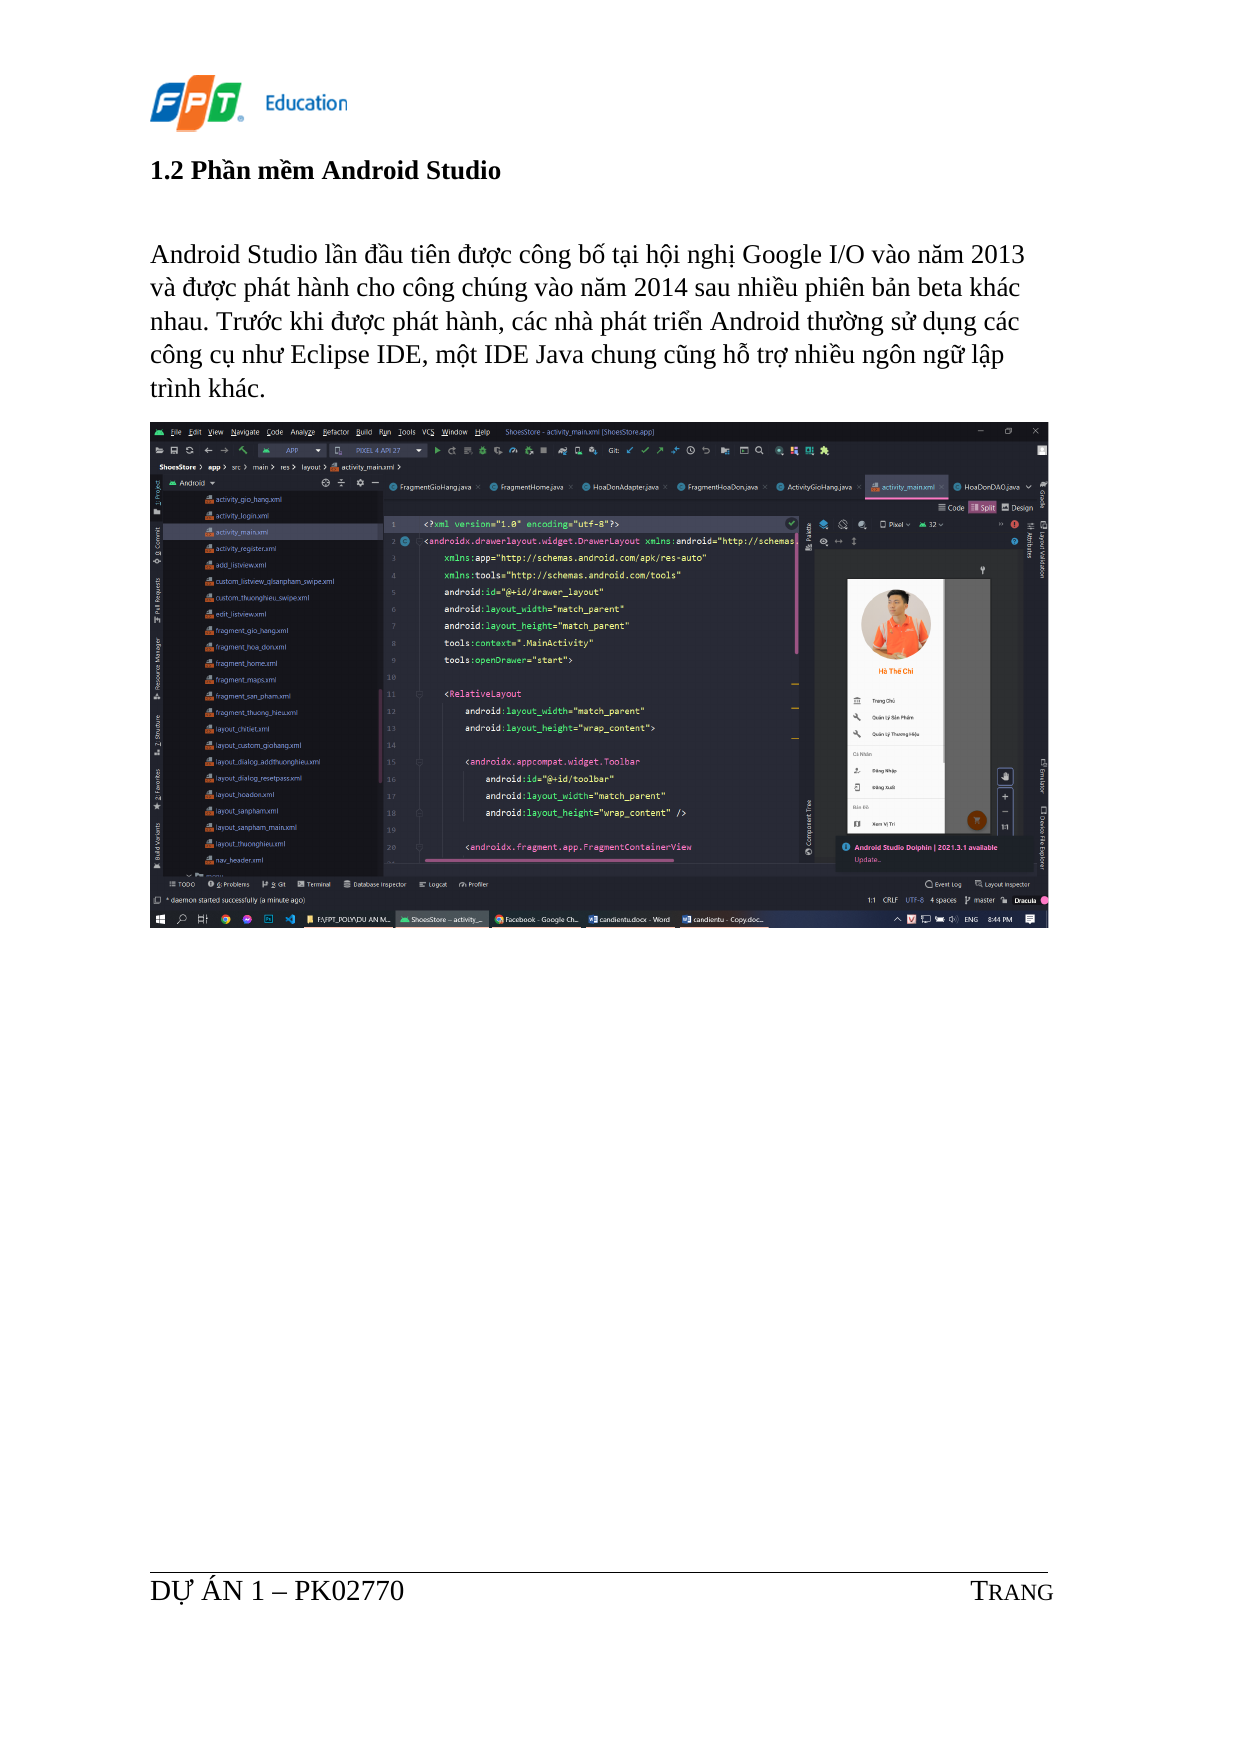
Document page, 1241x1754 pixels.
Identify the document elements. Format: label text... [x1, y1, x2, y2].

subtitle 1.2 Phần mềm Android Studio [150, 154, 1048, 185]
picture [150, 422, 1049, 928]
text Android Studio lần đầu tiên được công bố tại hội nghị Google I/O vào năm 2013 và được phát hành cho công chúng vào năm 2014 sau nhiều phiên bản beta khác nhau. Trước khi được phát hành, các nhà phát triển Android thường sử dụng các công cụ như Eclipse IDE, một IDE Java chung cũng hỗ trợ nhiều ngôn ngữ lập trình khác. [150, 238, 1048, 403]
picture [150, 75, 347, 132]
